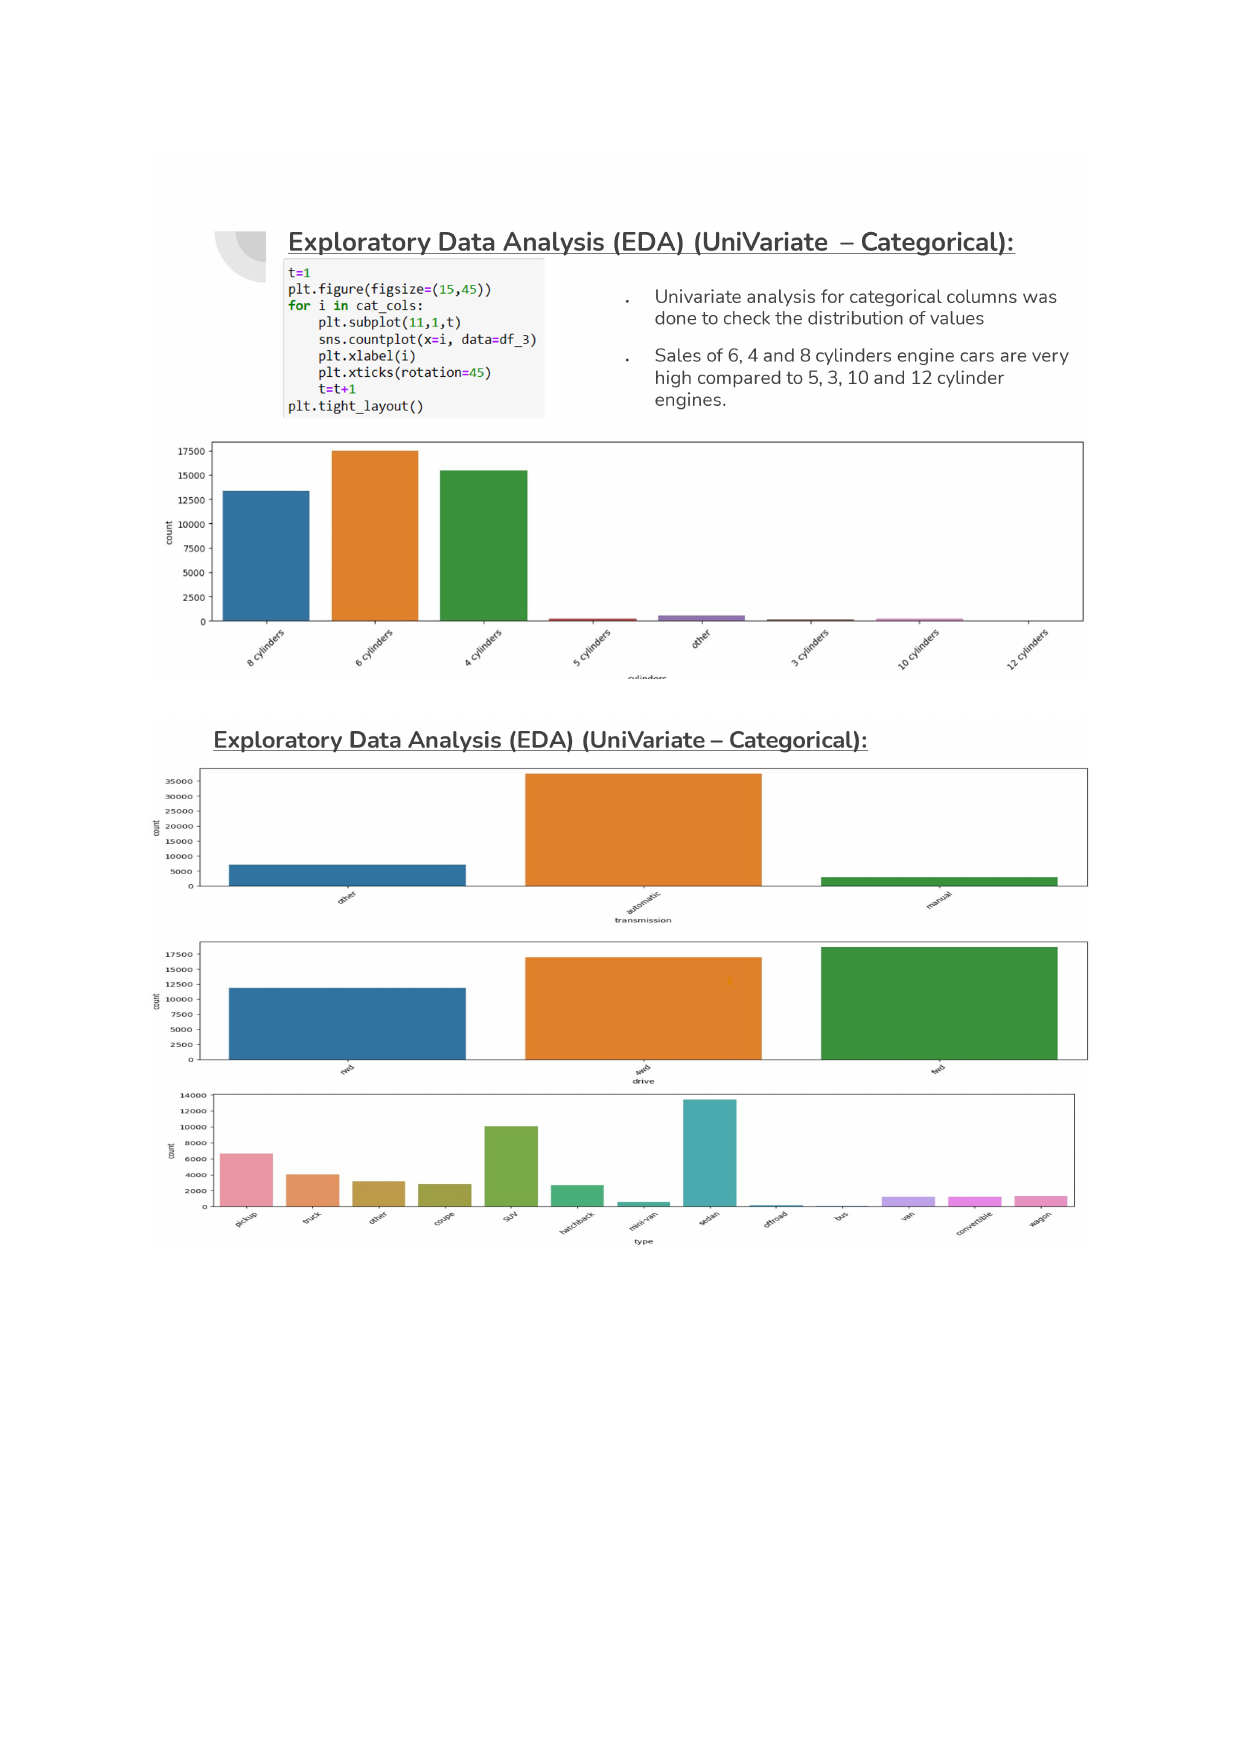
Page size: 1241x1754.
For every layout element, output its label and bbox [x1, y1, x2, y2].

picture [150, 717, 1091, 1247]
picture [150, 150, 1091, 679]
